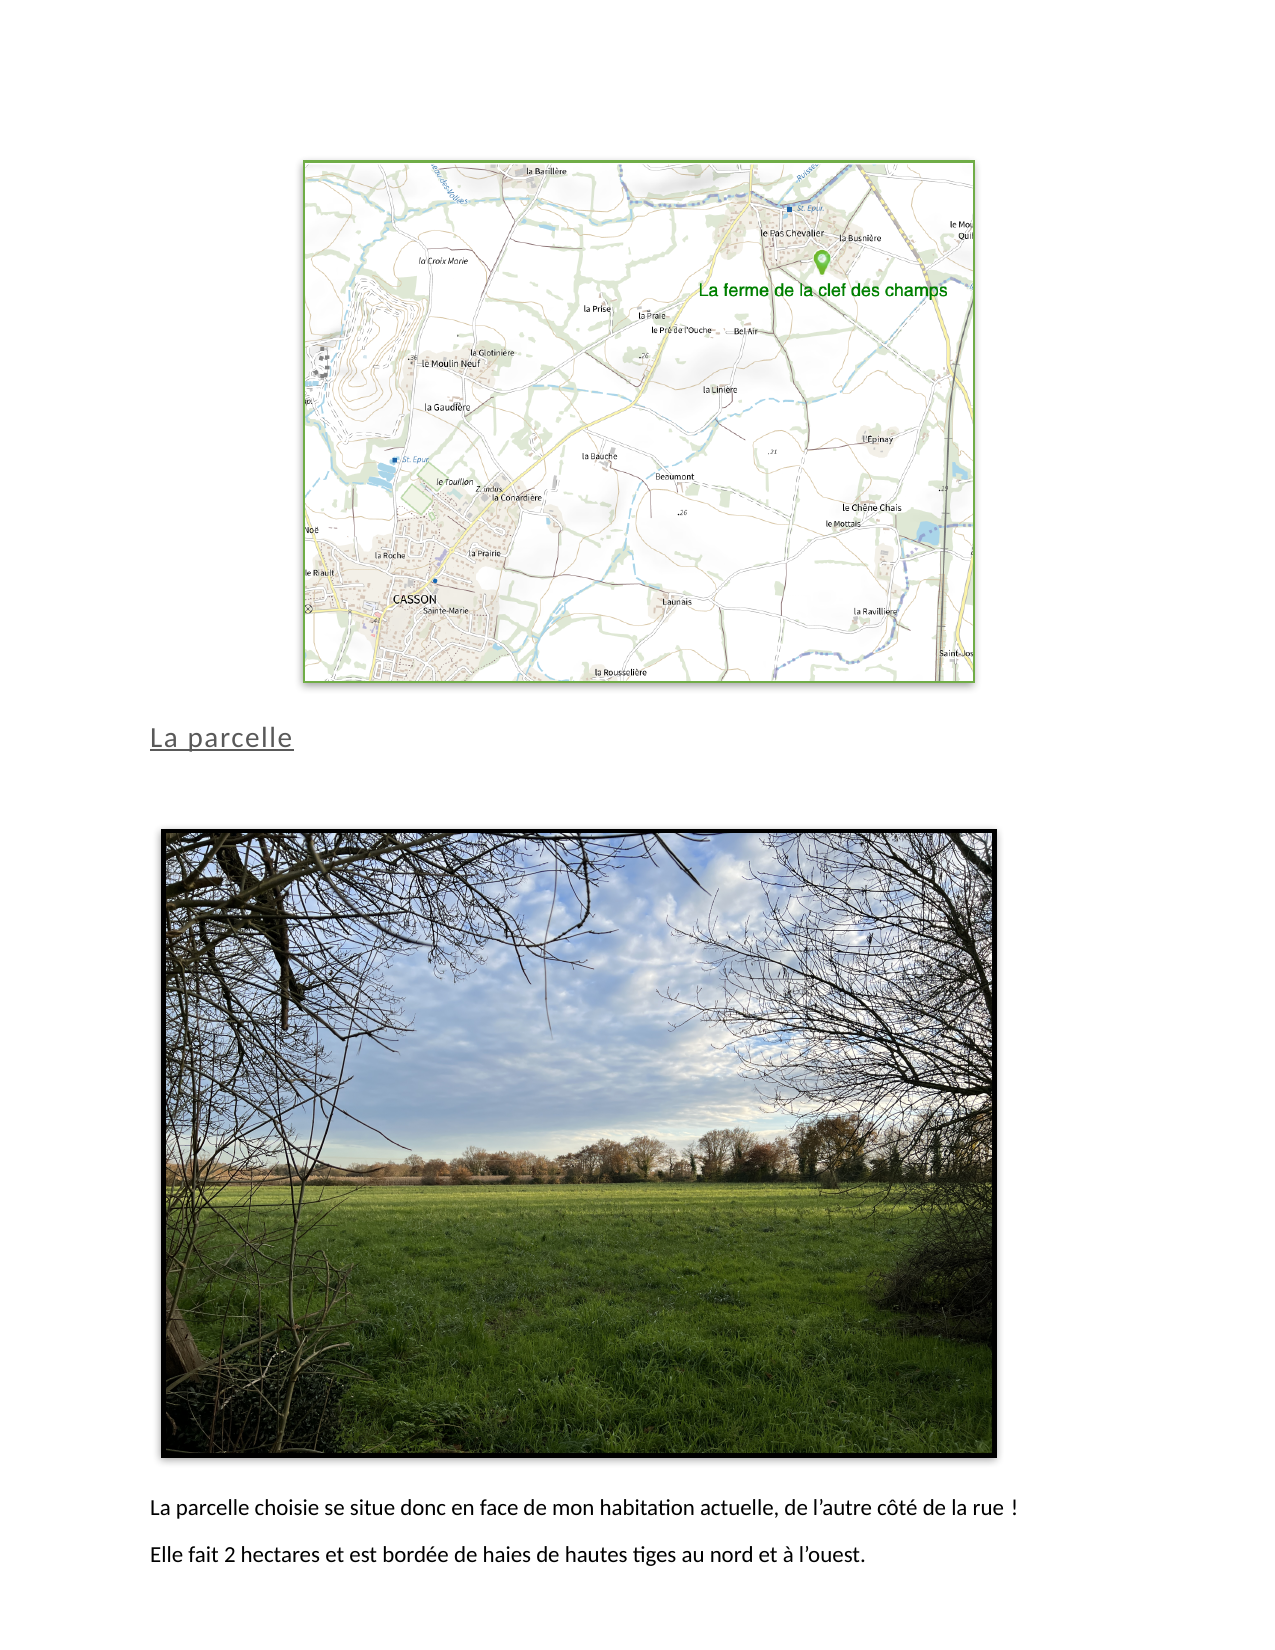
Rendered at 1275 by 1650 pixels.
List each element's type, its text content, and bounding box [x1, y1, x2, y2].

picture [305, 163, 973, 681]
picture [166, 833, 992, 1453]
subtitle La parcelle [150, 719, 1125, 754]
text La parcelle choisie se situe donc en face de mon habitation actuelle, de l’autre côté de la rue ! [150, 1493, 1125, 1521]
text Elle fait 2 hectares et est bordée de haies de hautes tiges au nord et à l’ouest. [150, 1540, 1125, 1568]
